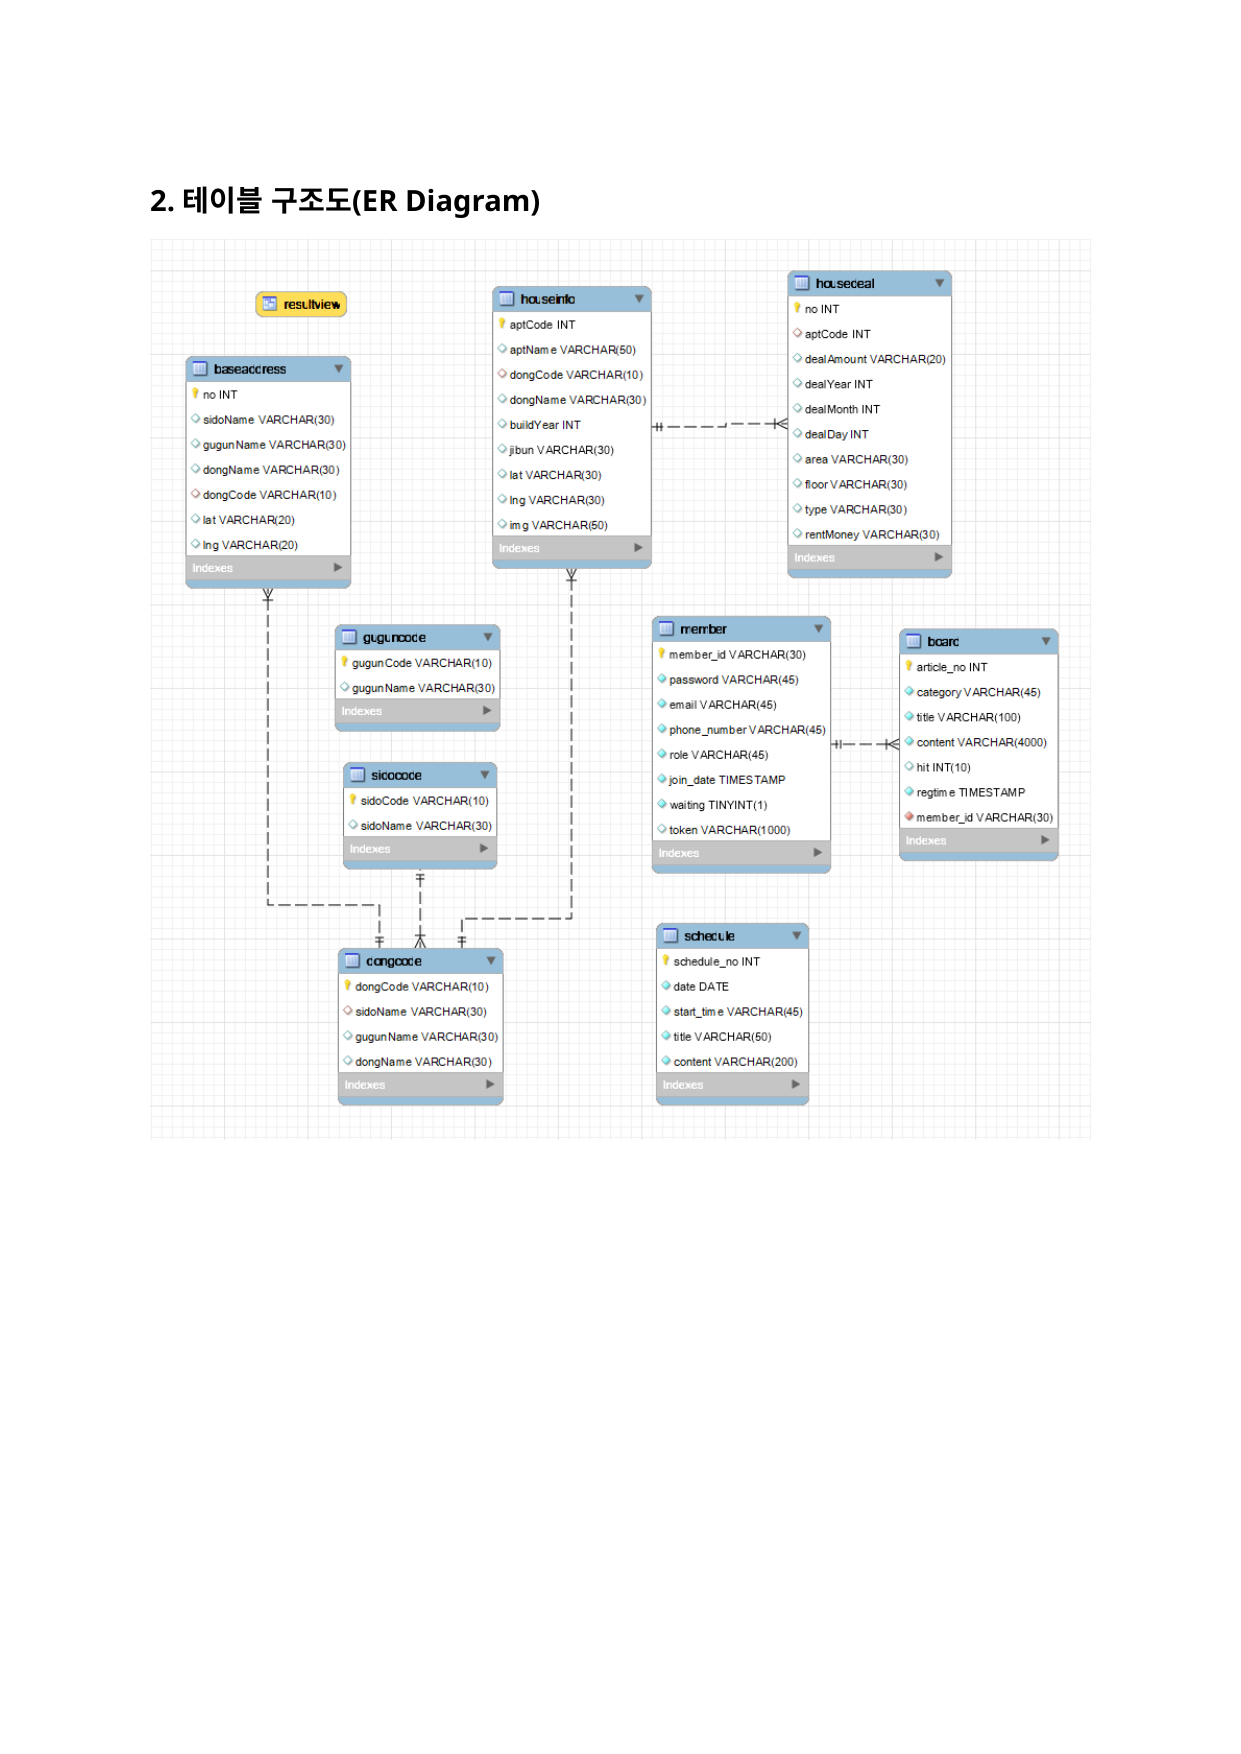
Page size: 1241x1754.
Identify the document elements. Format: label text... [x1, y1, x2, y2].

text 2. 테이블 구조도(ER Diagram) [150, 177, 1090, 219]
picture [150, 239, 1091, 1140]
